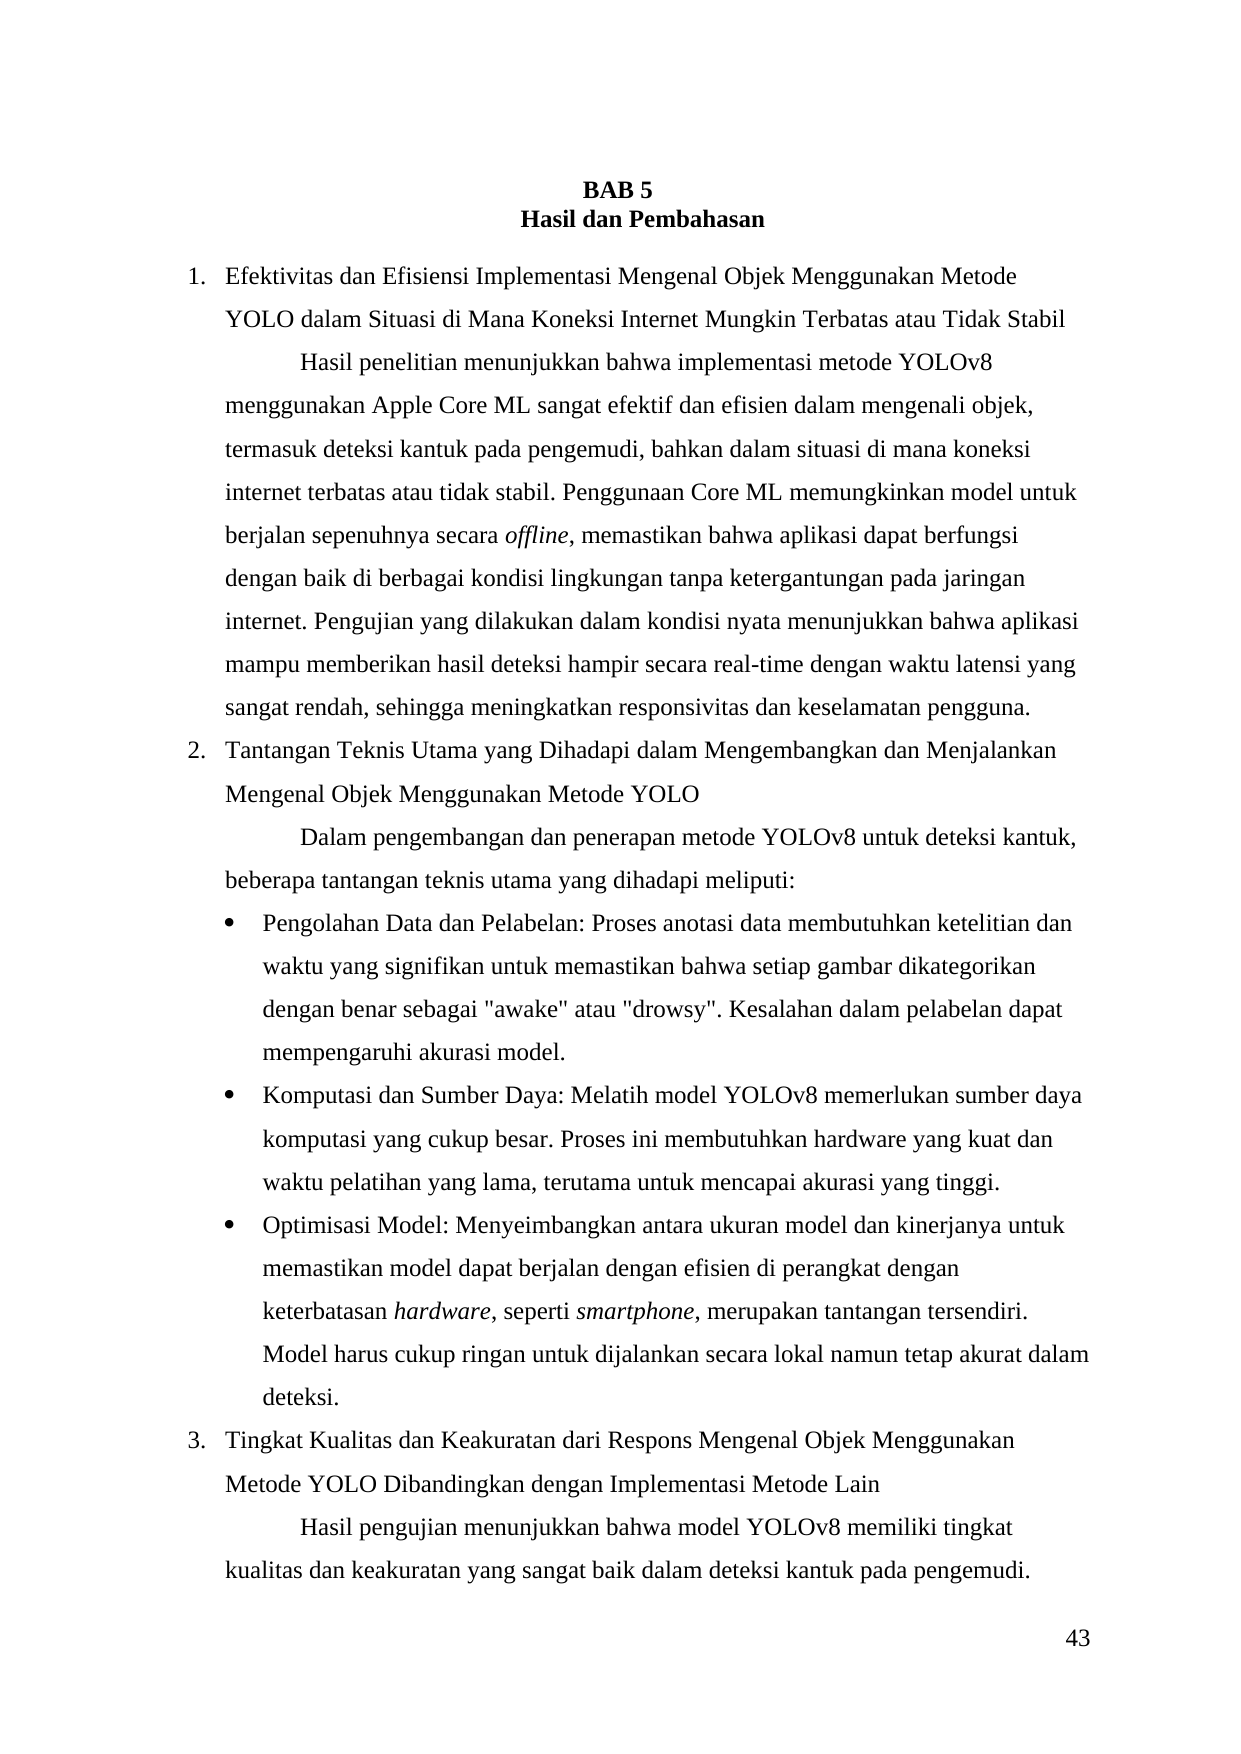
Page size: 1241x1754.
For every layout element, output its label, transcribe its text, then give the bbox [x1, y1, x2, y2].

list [225, 1512, 1090, 1584]
list Dalam pengembangan dan penerapan metode YOLOv8 untuk deteksi kantuk, beberapa tantangan teknis utama yang dihadapi meliputi: [225, 822, 1090, 894]
list Pengolahan Data dan Pelabelan: Proses anotasi data membutuhkan ketelitian dan waktu yang signifikan untuk memastikan bahwa setiap gambar dikategorikan dengan benar sebagai "awake" atau "drowsy". Kesalahan dalam pelabelan dapat mempengaruhi akurasi model. [225, 908, 1090, 1066]
subtitle Hasil dan Pembahasan [150, 175, 1090, 232]
list Komputasi dan Sumber Daya: Melatih model YOLOv8 memerlukan sumber daya komputasi yang cukup besar. Proses ini membutuhkan hardware yang kuat dan waktu pelatihan yang lama, terutama untuk mencapai akurasi yang tinggi. [225, 1081, 1090, 1196]
list Tingkat Kualitas dan Keakuratan dari Respons Mengenal Objek Menggunakan Metode YOLO Dibandingkan dengan Implementasi Metode Lain [187, 1426, 1090, 1497]
list Hasil penelitian menunjukkan bahwa implementasi metode YOLOv8 menggunakan Apple Core ML sangat efektif dan efisien dalam mengenali objek, termasuk deteksi kantuk pada pengemudi, bahkan dalam situasi di mana koneksi internet terbatas atau tidak stabil. Penggunaan Core ML memungkinkan model untuk berjalan sepenuhnya secara offline, memastikan bahwa aplikasi dapat berfungsi dengan baik di berbagai kondisi lingkungan tanpa ketergantungan pada jaringan internet. Pengujian yang dilakukan dalam kondisi nyata menunjukkan bahwa aplikasi mampu memberikan hasil deteksi hampir secara real-time dengan waktu latensi yang sangat rendah, sehingga meningkatkan responsivitas dan keselamatan pengguna. [225, 347, 1090, 721]
list Tantangan Teknis Utama yang Dihadapi dalam Mengembangkan dan Menjalankan Mengenal Objek Menggunakan Metode YOLO [187, 736, 1090, 807]
list Efektivitas dan Efisiensi Implementasi Mengenal Objek Menggunakan Metode YOLO dalam Situasi di Mana Koneksi Internet Mungkin Terbatas atau Tidak Stabil [187, 261, 1090, 333]
list Optimisasi Model: Menyeimbangkan antara ukuran model dan kinerjanya untuk memastikan model dapat berjalan dengan efisien di perangkat dengan keterbatasan hardware, seperti smartphone, merupakan tantangan tersendiri. Model harus cukup ringan untuk dijalankan secara lokal namun tetap akurat dalam deteksi. [225, 1210, 1090, 1411]
